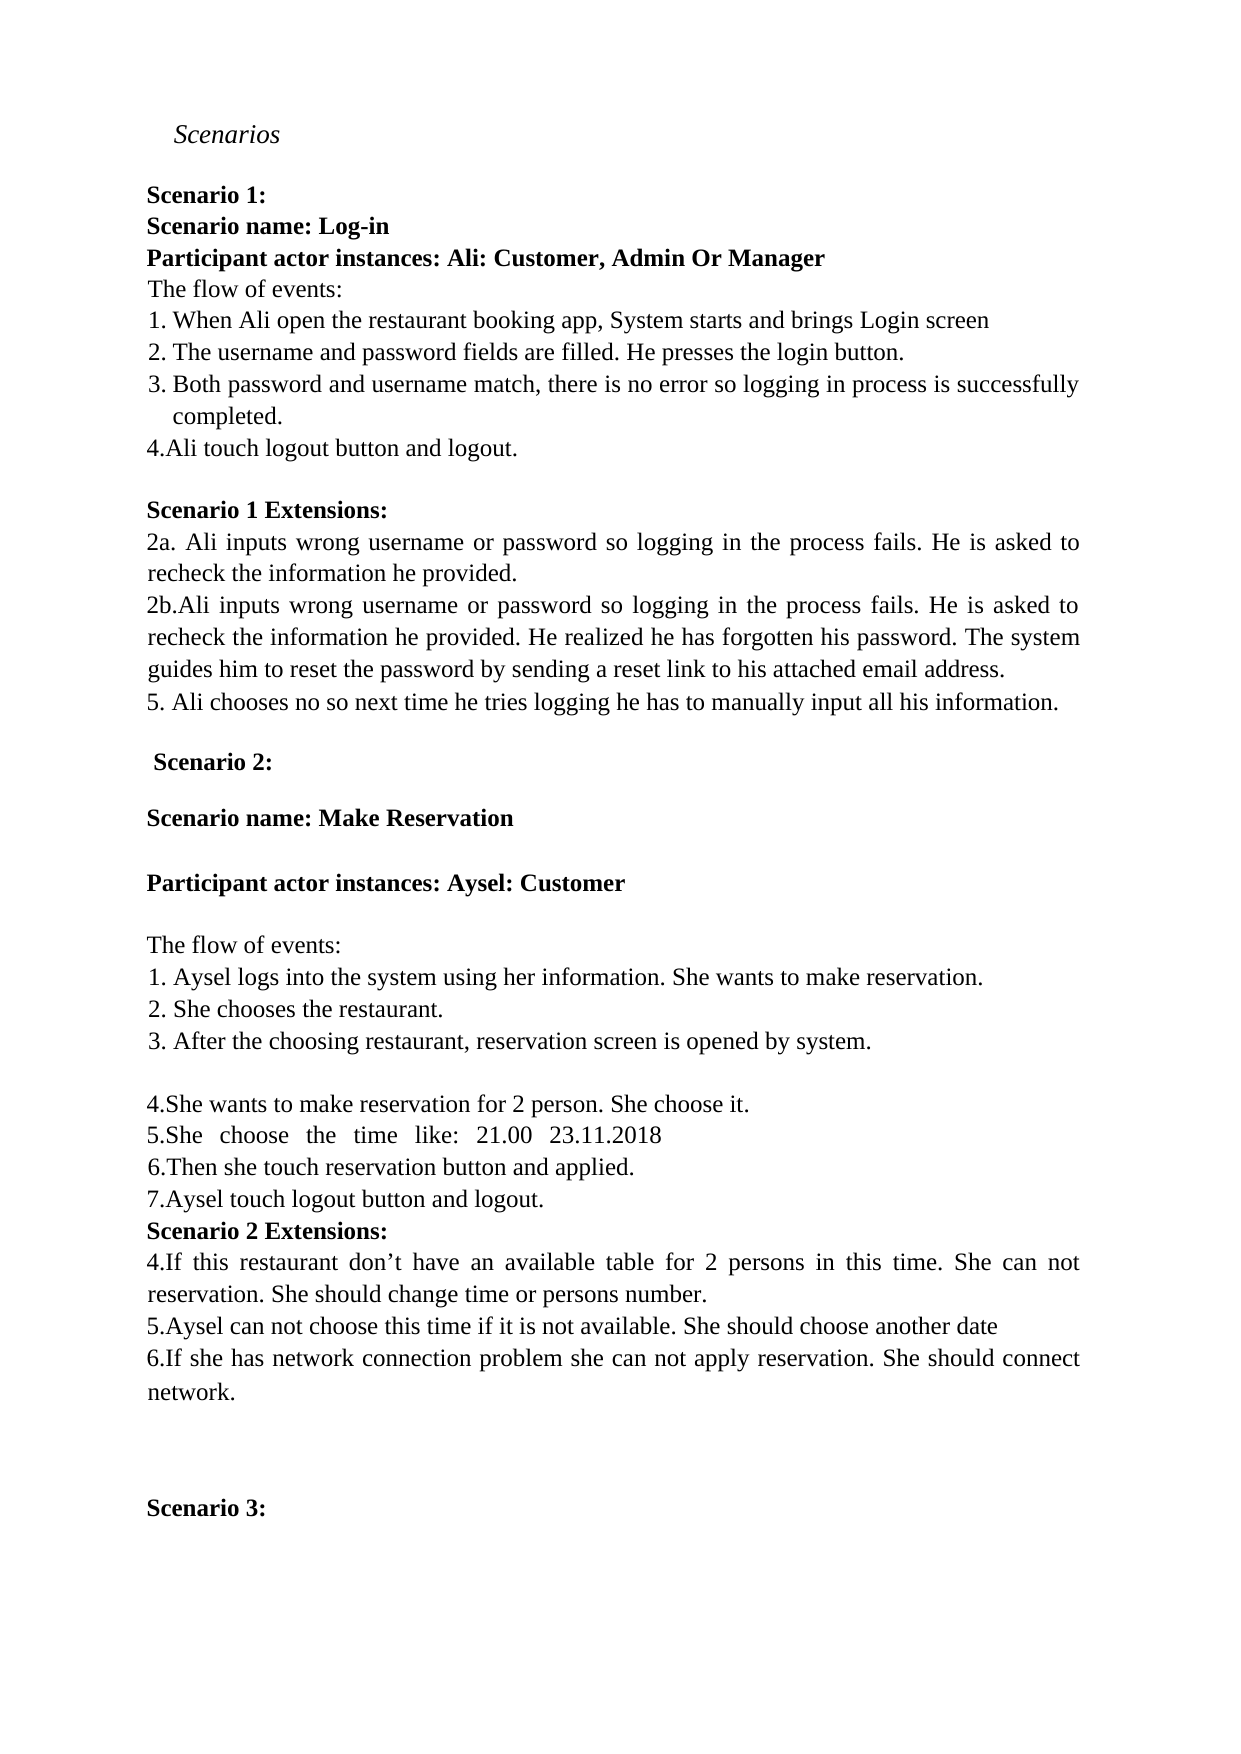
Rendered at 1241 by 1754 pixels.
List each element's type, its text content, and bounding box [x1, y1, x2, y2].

list The username and password fields are filled. He presses the login button. [148, 337, 1081, 366]
list Aysel logs into the system using her information. She wants to make reservation. [148, 962, 1081, 991]
text Participant actor instances: Ali: Customer, Admin Or Manager The flow of events: [146, 243, 853, 303]
text Scenario 1: [146, 180, 853, 209]
text 4.She wants to make reservation for 2 person. She choose it. [146, 1089, 1081, 1117]
text Scenarios [173, 118, 1093, 149]
text Scenario name: Make Reservation [146, 803, 853, 832]
text 2b.Ali inputs wrong username or password so logging in the process fails. He is asked to recheck the information he provided. He realized he has forgotten his password. The system guides him to reset the password by sending a reset link to his attached email address. [146, 590, 1081, 683]
list She chooses the restaurant. [148, 994, 1081, 1023]
text 4.Ali touch logout button and logout. [146, 433, 1081, 461]
list After the choosing restaurant, reservation screen is opened by system. [148, 1026, 1081, 1055]
list When Ali open the restaurant booking app, System starts and brings Login screen [148, 305, 1081, 334]
text Scenario 2 Extensions: [146, 1216, 853, 1245]
text Scenario name: Log-in [146, 211, 853, 240]
text Scenario 3: [146, 1493, 853, 1521]
text 5.Aysel can not choose this time if it is not available. She should choose another date [146, 1311, 1081, 1340]
text 6.If she has network connection problem she can not apply reservation. She should connect network. [146, 1343, 1081, 1406]
text 2a. Ali inputs wrong username or password so logging in the process fails. He is asked to recheck the information he provided. [146, 527, 1081, 587]
list Both password and username match, there is no error so logging in process is successfully completed. [148, 369, 1081, 429]
text 5.She choose the time like: 21.00 23.11.2018 6.Then she touch reservation button and applied. [146, 1121, 662, 1181]
text 5. Ali chooses no so next time he tries logging he has to manually input all his information. [146, 687, 1081, 716]
text 4.If this restaurant don’t have an available table for 2 persons in this time. She can not reservation. She should change time or persons number. [146, 1247, 1081, 1308]
text Scenario 2: [146, 747, 853, 776]
text 7.Aysel touch logout button and logout. [146, 1184, 1081, 1213]
text Scenario 1 Extensions: [146, 495, 853, 524]
text The flow of events: [146, 930, 1081, 959]
text Participant actor instances: Aysel: Customer [146, 868, 853, 897]
